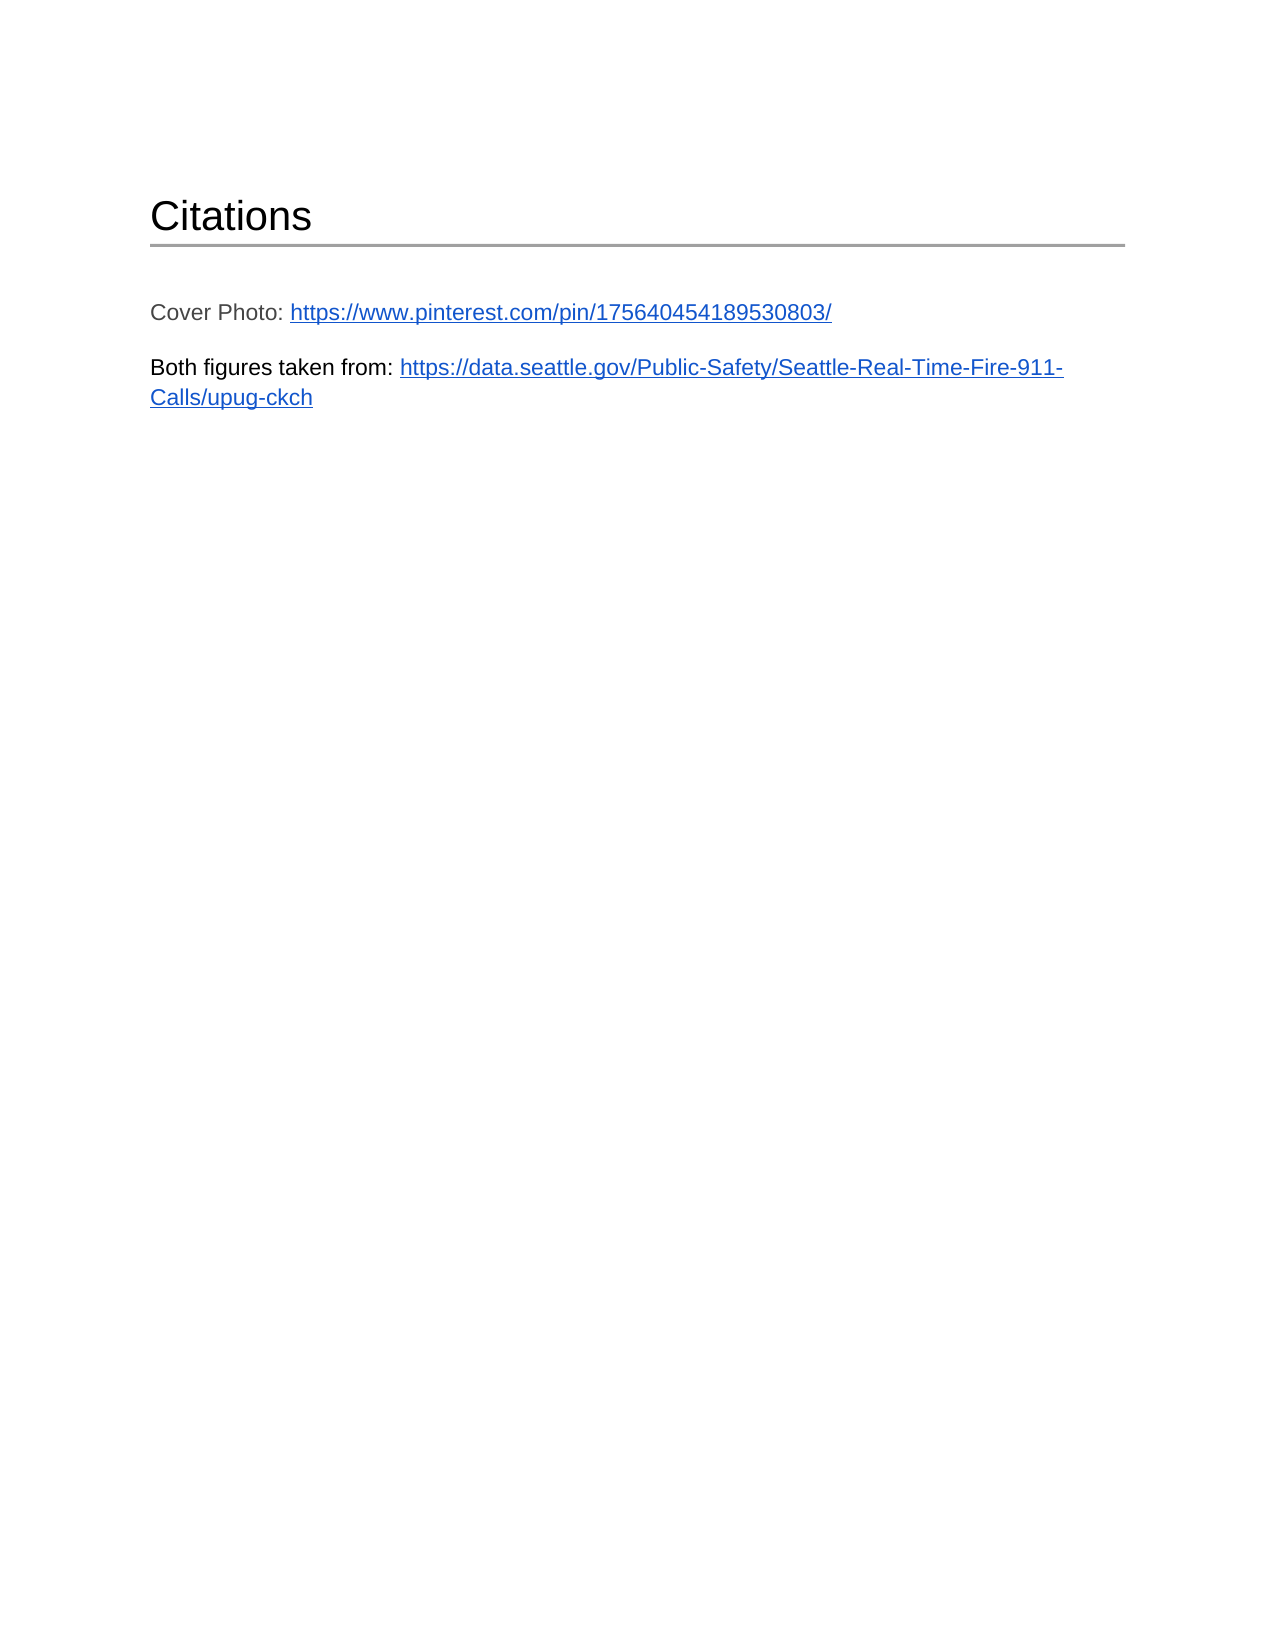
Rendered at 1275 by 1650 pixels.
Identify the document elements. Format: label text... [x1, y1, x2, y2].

subtitle Citations [150, 192, 1125, 239]
text Both figures taken from: https://data.seattle.gov/Public-Safety/Seattle-Real-Time-Fire-911-Calls/upug-ckch [150, 354, 1125, 411]
text Cover Photo: https://www.pinterest.com/pin/175640454189530803/ [150, 299, 1125, 325]
